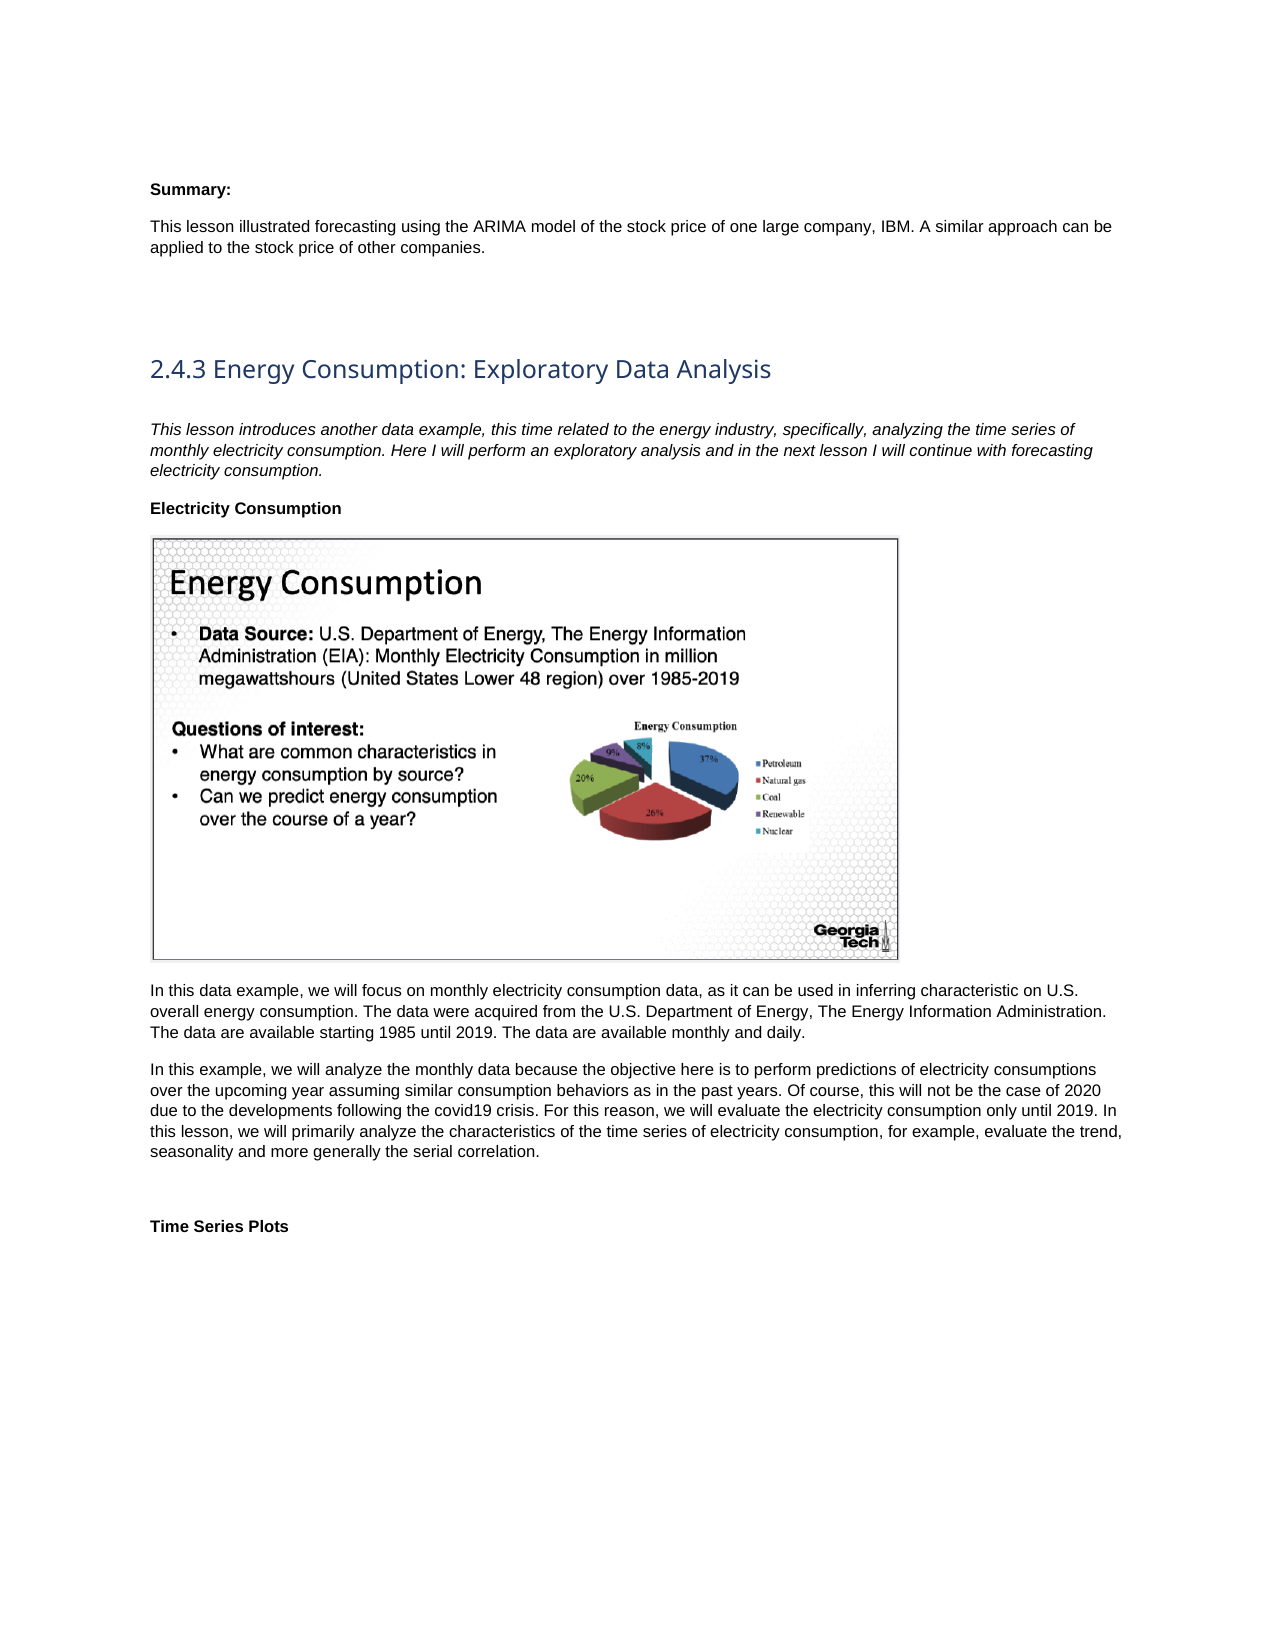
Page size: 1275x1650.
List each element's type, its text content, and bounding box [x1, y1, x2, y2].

text This lesson illustrated forecasting using the ARIMA model of the stock price of one large company, IBM. A similar approach can be applied to the stock price of other companies. [150, 217, 1125, 257]
picture [150, 535, 901, 963]
text Time Series Plots [150, 1217, 1125, 1236]
text Summary: [150, 150, 1125, 199]
text This lesson introduces another data example, this time related to the energy industry, specifically, analyzing the time series of monthly electricity consumption. Here I will perform an exploratory analysis and in the next lesson I will continue with forecasting electricity consumption. [150, 420, 1125, 480]
text In this data example, we will focus on monthly electricity consumption data, as it can be used in inferring characteristic on U.S. overall energy consumption. The data were acquired from the U.S. Department of Energy, The Energy Information Administration. The data are available starting 1985 until 2019. The data are available monthly and daily. [150, 981, 1125, 1042]
text Electricity Consumption [150, 498, 1125, 518]
text In this example, we will analyze the monthly data because the objective here is to perform predictions of electricity consumptions over the upcoming year assuming similar consumption behaviors as in the past years. Of course, this will not be the case of 2020 due to the developments following the covid19 crisis. For this reason, we will evaluate the electricity consumption only until 2019. In this lesson, we will primarily analyze the characteristics of the time series of electricity consumption, for example, evaluate the trend, seasonality and more generally the serial correlation. [150, 1060, 1125, 1161]
subtitle 2.4.3 Energy Consumption: Exploratory Data Analysis [150, 352, 1125, 420]
